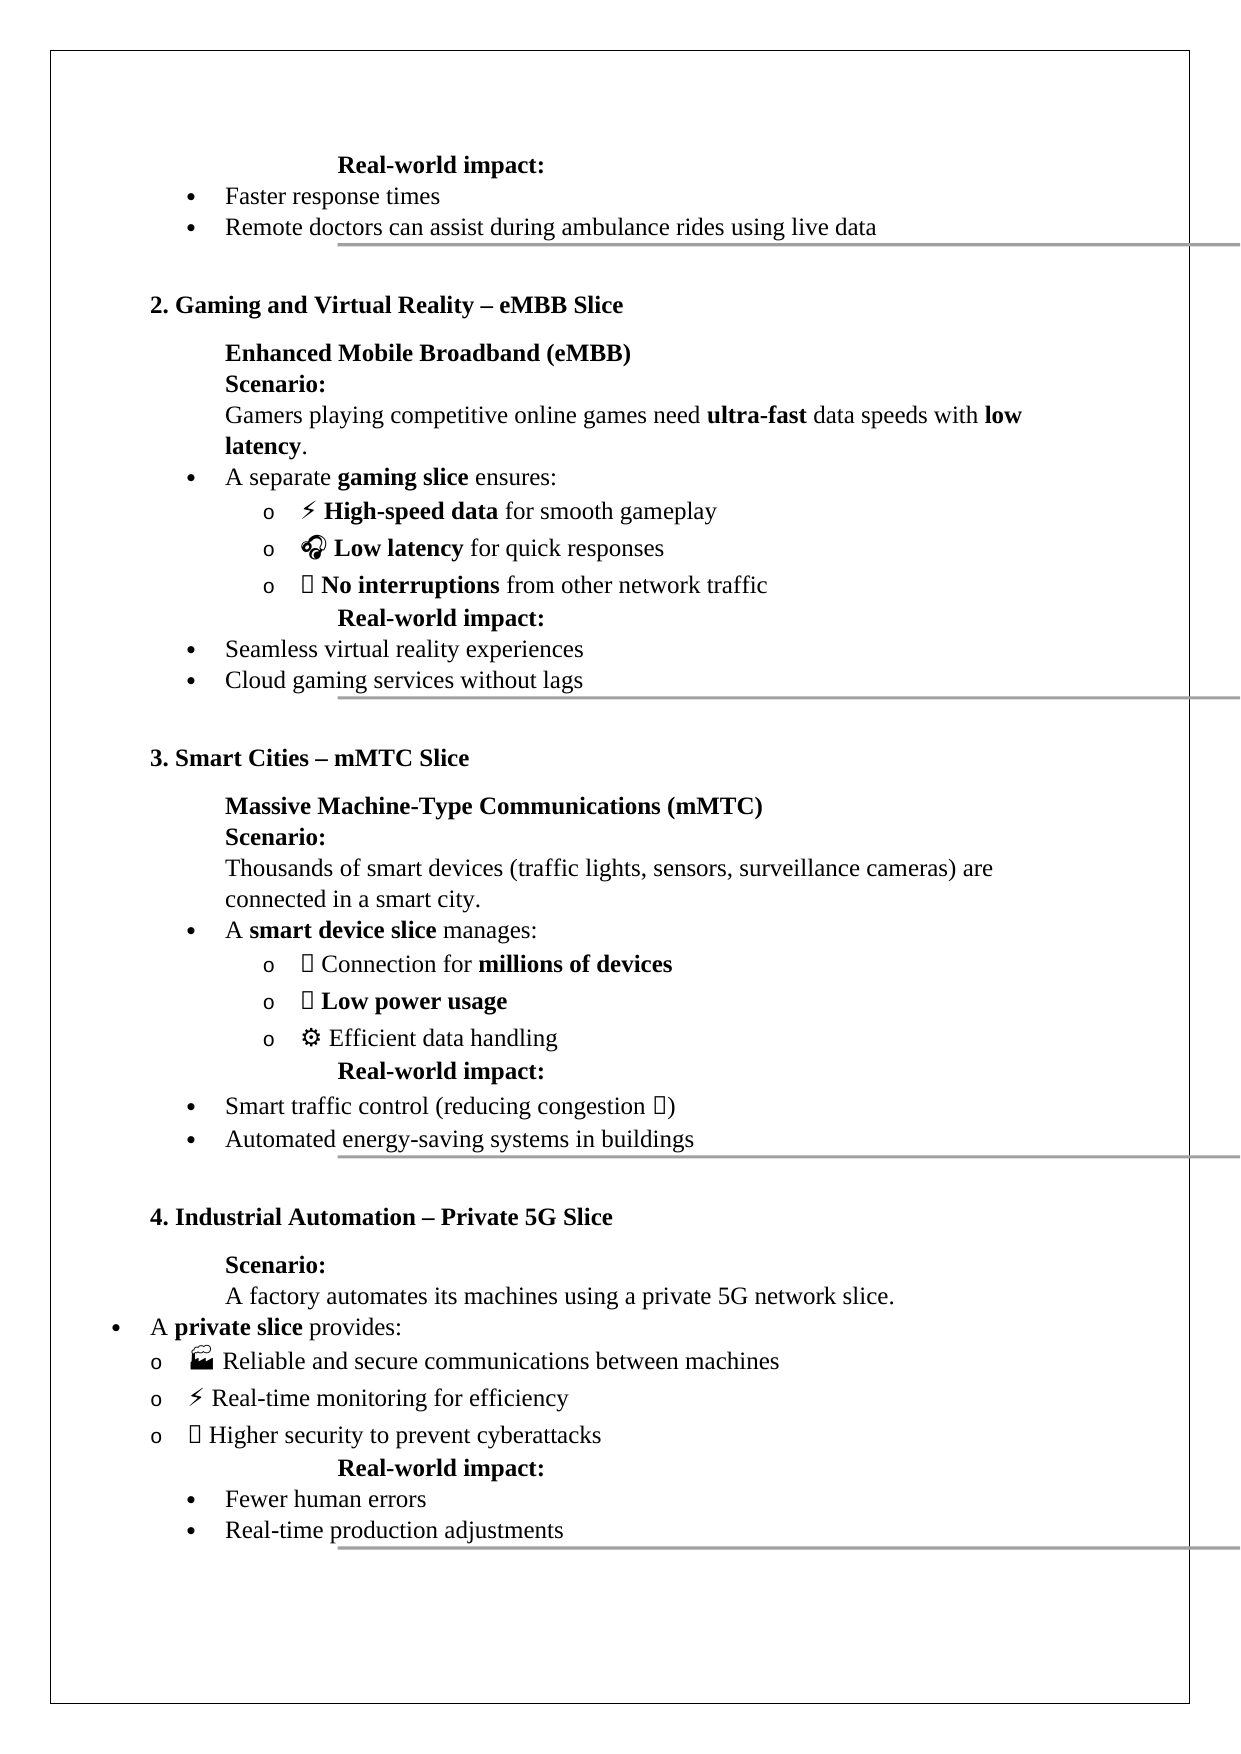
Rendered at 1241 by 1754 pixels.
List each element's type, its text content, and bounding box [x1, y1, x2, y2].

list 🔋 Low power usage [262, 983, 1090, 1017]
list Remote doctors can assist during ambulance rides using live data [187, 212, 1090, 241]
list Automated energy-saving systems in buildings [187, 1124, 1090, 1153]
list A separate gaming slice ensures: [187, 462, 1090, 491]
list Real-world impact: [337, 603, 1090, 632]
list A smart device slice manages: [187, 915, 1090, 944]
list Seamless virtual reality experiences [187, 634, 1090, 663]
list 🚫 No interruptions from other network traffic [262, 566, 1090, 601]
list 🔗 Connection for millions of devices [262, 946, 1090, 980]
list ⚙️ Efficient data handling [262, 1020, 1090, 1054]
list ⚡ High-speed data for smooth gameplay [262, 493, 1090, 527]
text 4. Industrial Automation – Private 5G Slice [150, 1202, 1090, 1231]
list Scenario: Thousands of smart devices (traffic lights, sensors, surveillance cameras) are connected in a smart city. [225, 822, 1090, 913]
list 🔐 Higher security to prevent cyberattacks [150, 1417, 1090, 1451]
list ⚡ Real-time monitoring for efficiency [150, 1380, 1090, 1414]
list Smart traffic control (reducing congestion 🚦) [187, 1087, 1090, 1122]
list A private slice provides: [112, 1312, 1090, 1341]
list Faster response times [187, 181, 1090, 210]
list Real-world impact: [337, 1453, 1090, 1482]
list Cloud gaming services without lags [187, 665, 1090, 694]
list Fewer human errors [187, 1484, 1090, 1513]
list Enhanced Mobile Broadband (eMBB) [225, 338, 1090, 366]
text 3. Smart Cities – mMTC Slice [150, 743, 1090, 772]
list Massive Machine-Type Communications (mMTC) [225, 791, 1090, 820]
list Real-world impact: [337, 1056, 1090, 1085]
list Scenario: Gamers playing competitive online games need ultra-fast data speeds with low latency. [225, 369, 1090, 459]
list Real-world impact: [337, 150, 1090, 179]
text 2. Gaming and Virtual Reality – eMBB Slice [150, 290, 1090, 319]
list 🎧 Low latency for quick responses [262, 530, 1090, 564]
list Scenario: A factory automates its machines using a private 5G network slice. [225, 1250, 1090, 1310]
list Real-time production adjustments [187, 1515, 1090, 1544]
list 🏭 Reliable and secure communications between machines [150, 1343, 1090, 1377]
